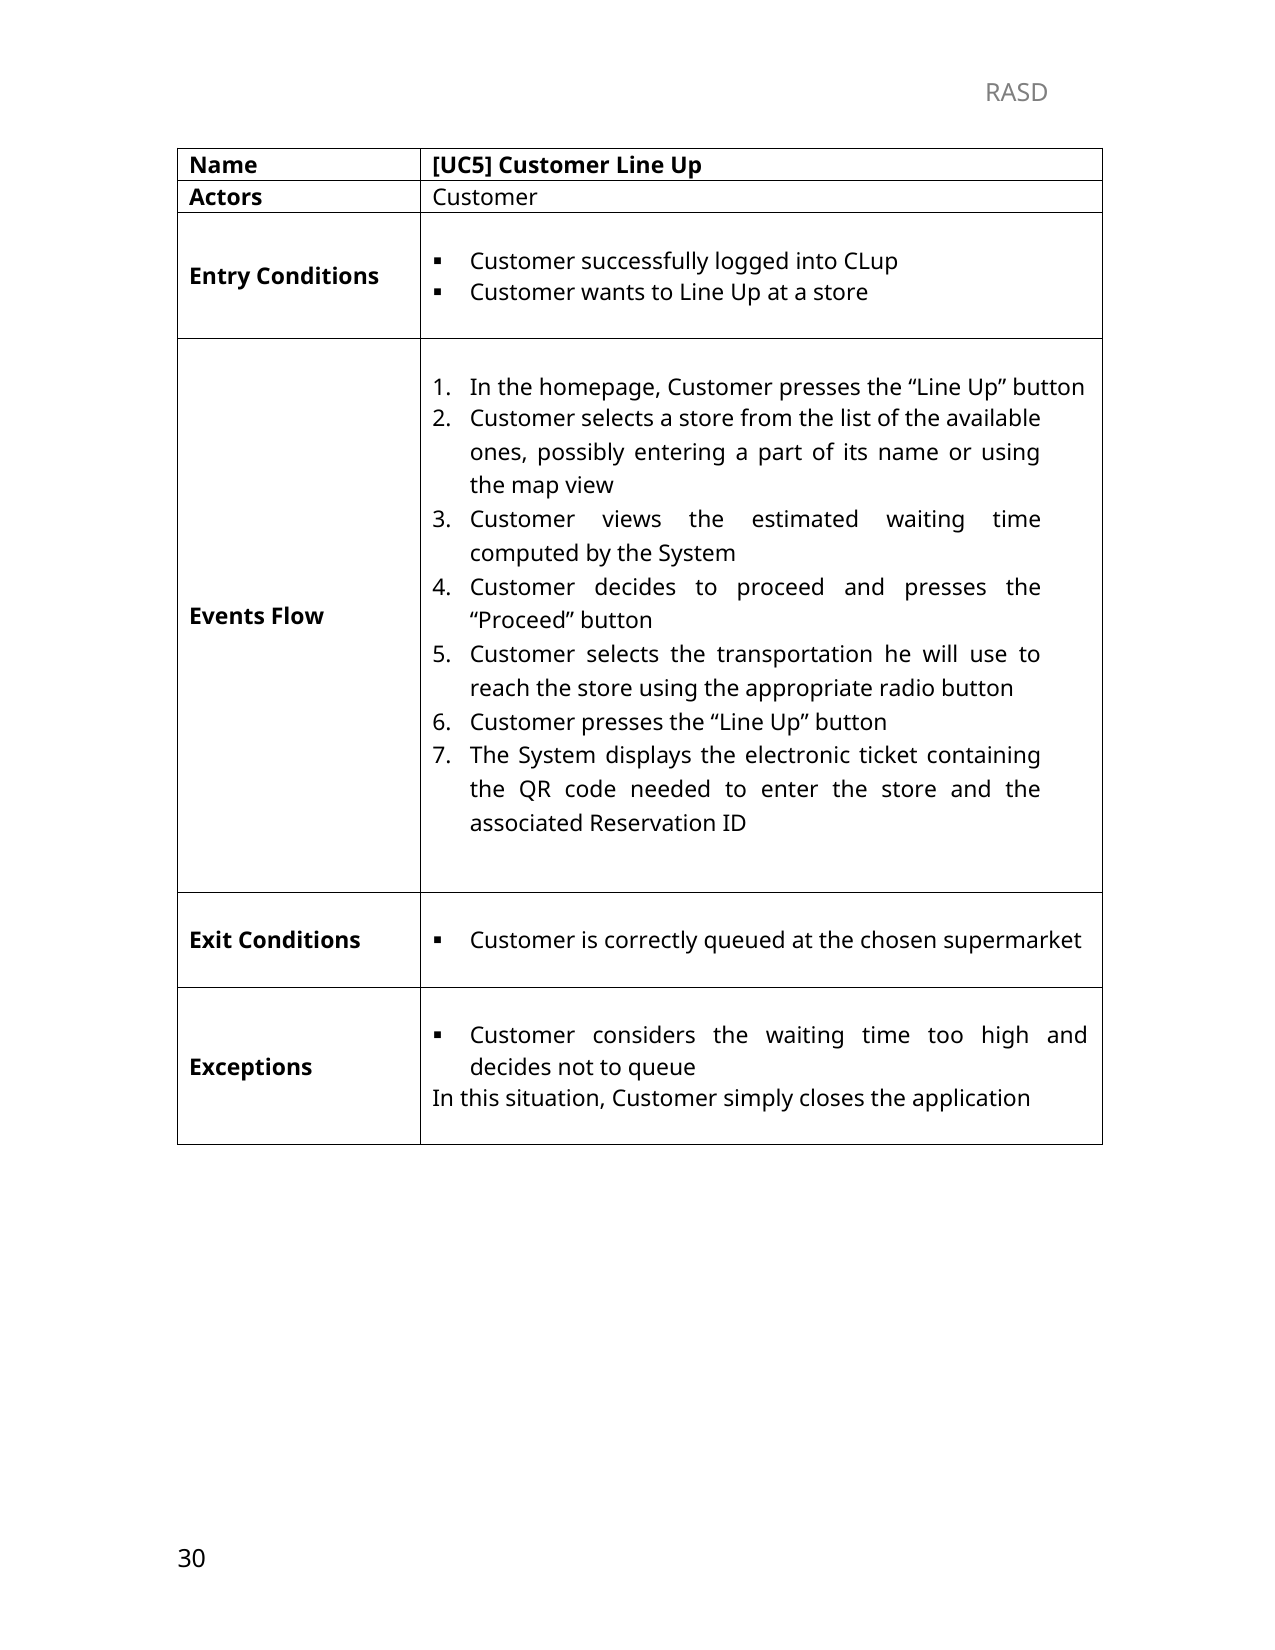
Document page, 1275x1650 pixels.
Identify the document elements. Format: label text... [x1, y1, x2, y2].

table_header [UC5] Customer Line Up [421, 149, 1102, 180]
table_cell Actors [178, 181, 420, 212]
table_cell Exceptions [178, 988, 420, 1144]
table_cell Exit Conditions [178, 893, 420, 987]
table_cell Customer considers the waiting time too high and decides not to queue In this situation, Customer simply closes the application [421, 988, 1102, 1144]
table_header Name [178, 149, 420, 180]
table_cell In the homepage, Customer presses the “Line Up” button Customer selects a store from the list of the available ones, possibly entering a part of its name or using the map view Customer views the estimated waiting time computed by the System Customer decides to proceed and presses the “Proceed” button Customer selects the transportation he will use to reach the store using the appropriate radio button Customer presses the “Line Up” button The System displays the electronic ticket containing the QR code needed to enter the store and the associated Reservation ID [421, 339, 1102, 892]
table_cell Customer successfully logged into CLup Customer wants to Line Up at a store [421, 213, 1102, 338]
table_cell Customer is correctly queued at the chosen supermarket [421, 893, 1102, 987]
table_cell Entry Conditions [178, 213, 420, 338]
table_cell Customer [421, 181, 1102, 212]
table_cell Events Flow [178, 339, 420, 892]
